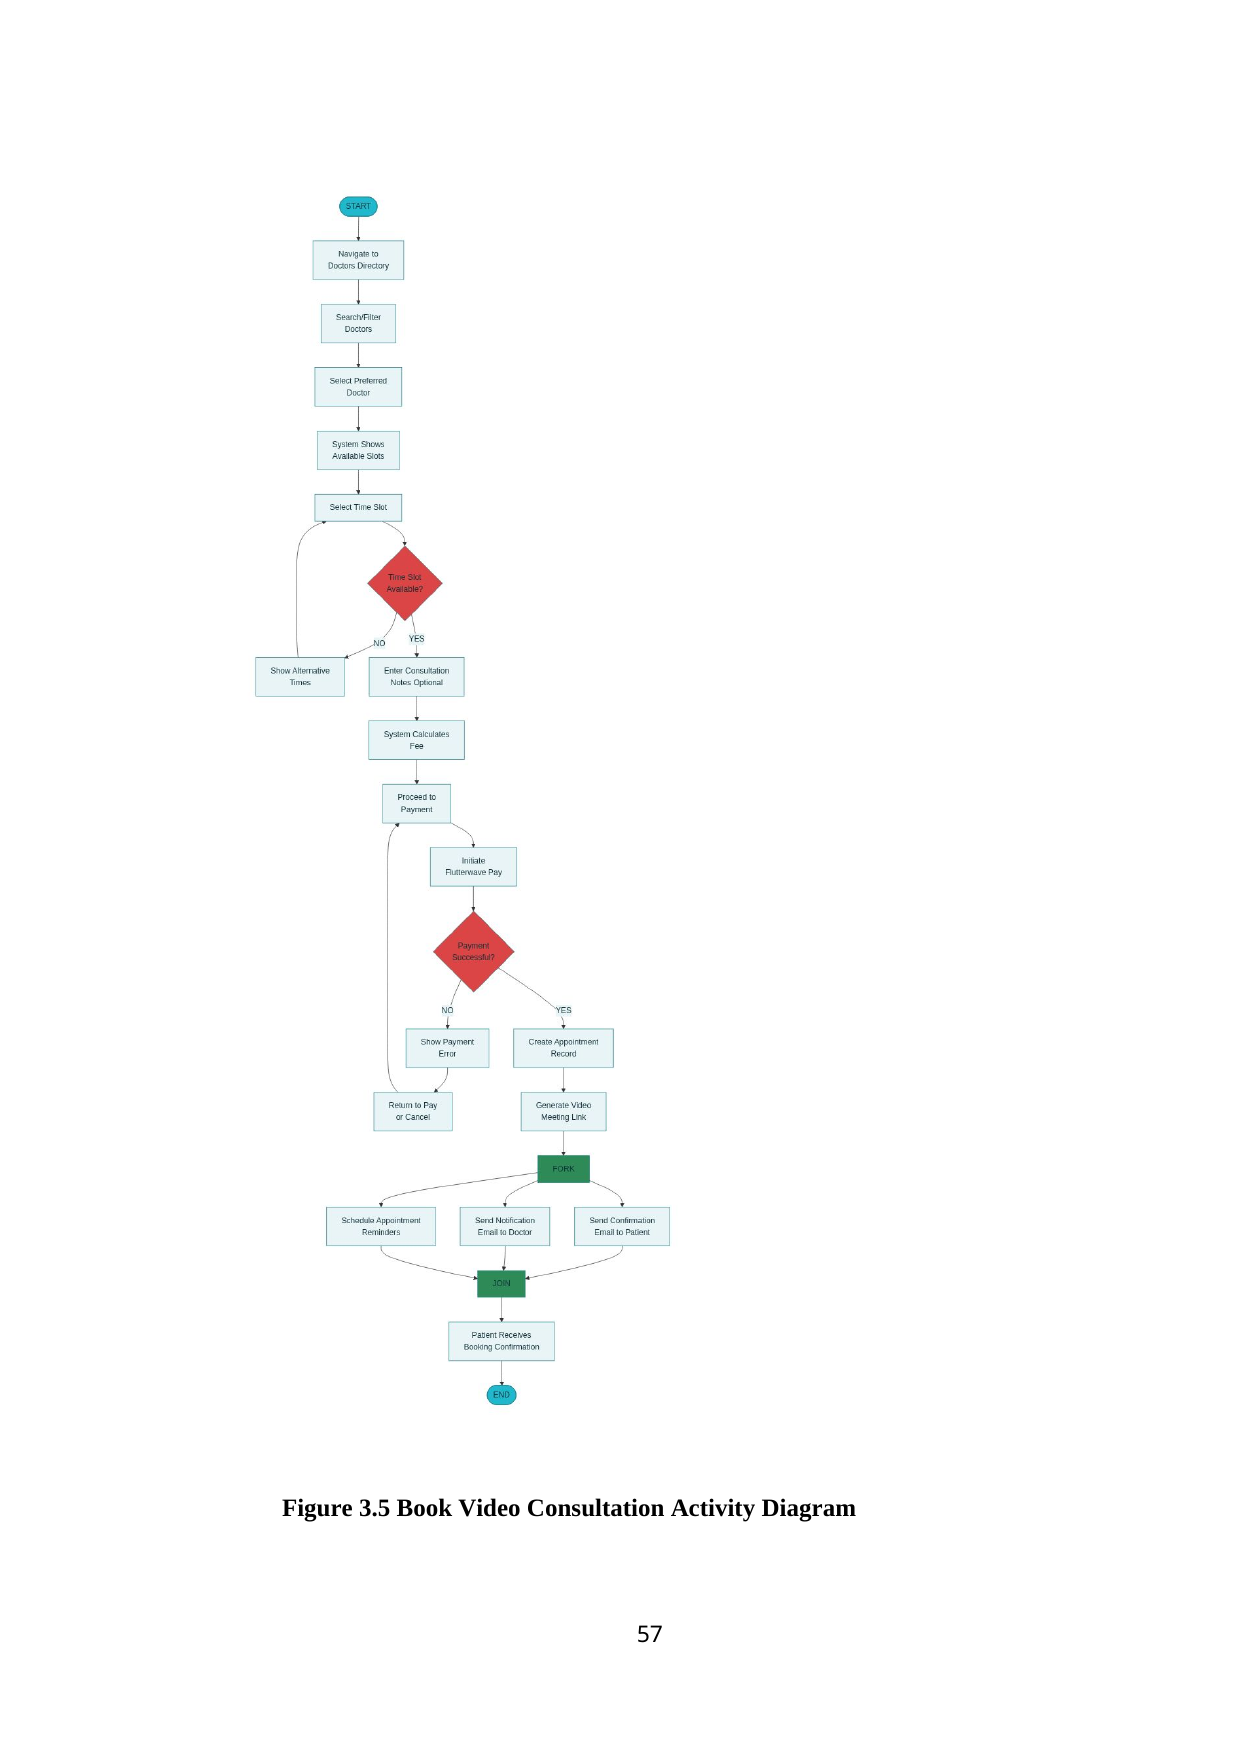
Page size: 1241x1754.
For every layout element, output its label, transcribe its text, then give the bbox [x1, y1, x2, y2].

picture [206, 147, 719, 1454]
text Figure 3.5 Book Video Consultation Activity Diagram [207, 1493, 1092, 1521]
